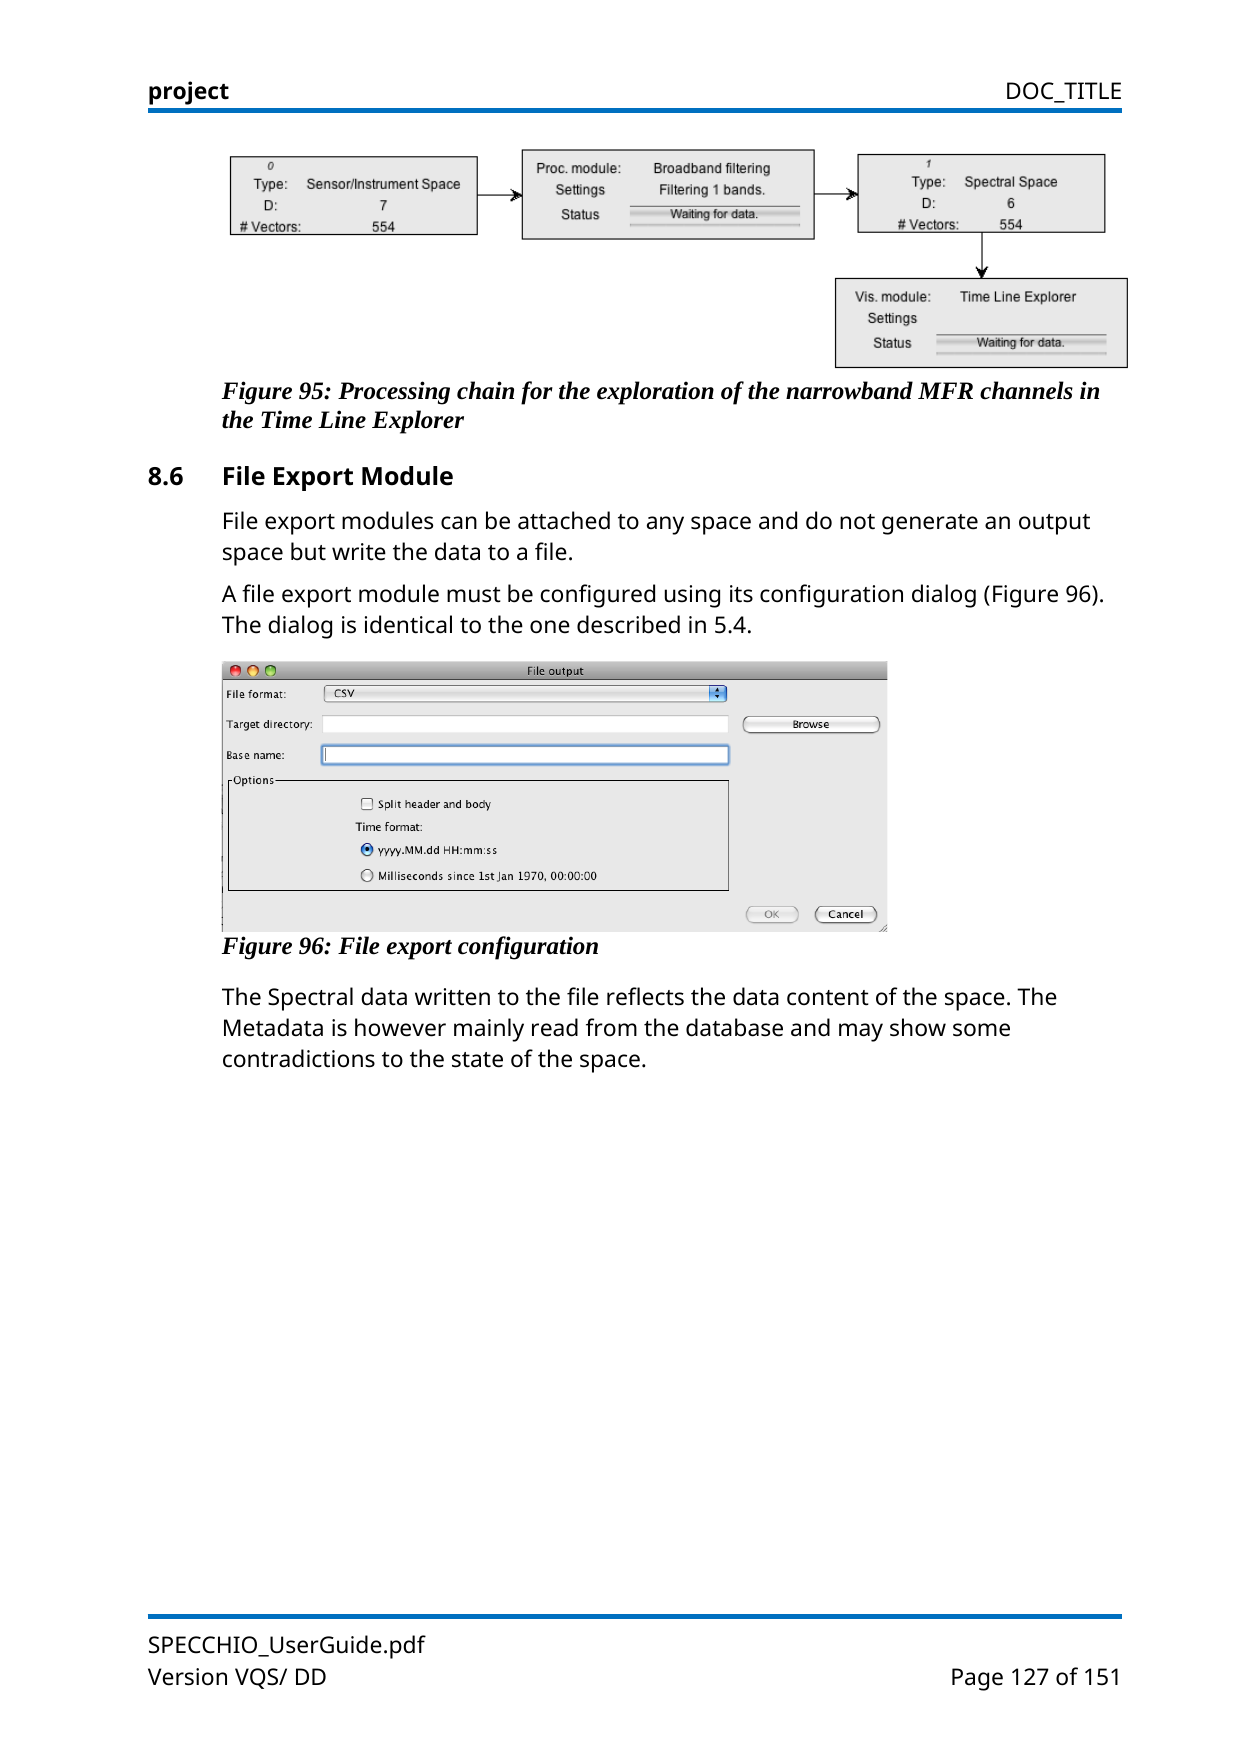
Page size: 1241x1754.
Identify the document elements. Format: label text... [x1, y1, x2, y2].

subtitle File Export Module [148, 458, 1122, 493]
picture [221, 661, 888, 932]
text Figure 96: File export configuration [222, 931, 1122, 960]
text The Spectral data written to the file reflects the data content of the space. The Metadata is however mainly read from the database and may show some contradictions to the state of the space. [222, 981, 1122, 1075]
text A file export module must be configured using its configuration dialog (Figure 96). The dialog is identical to the one described in 5.4. [222, 578, 1122, 641]
text File export modules can be attached to any space and do not generate an output space but write the data to a file. [222, 505, 1122, 568]
text Figure 95: Processing chain for the exploration of the narrowband MFR channels in the Time Line Explorer [222, 376, 1122, 433]
picture [221, 145, 1137, 376]
